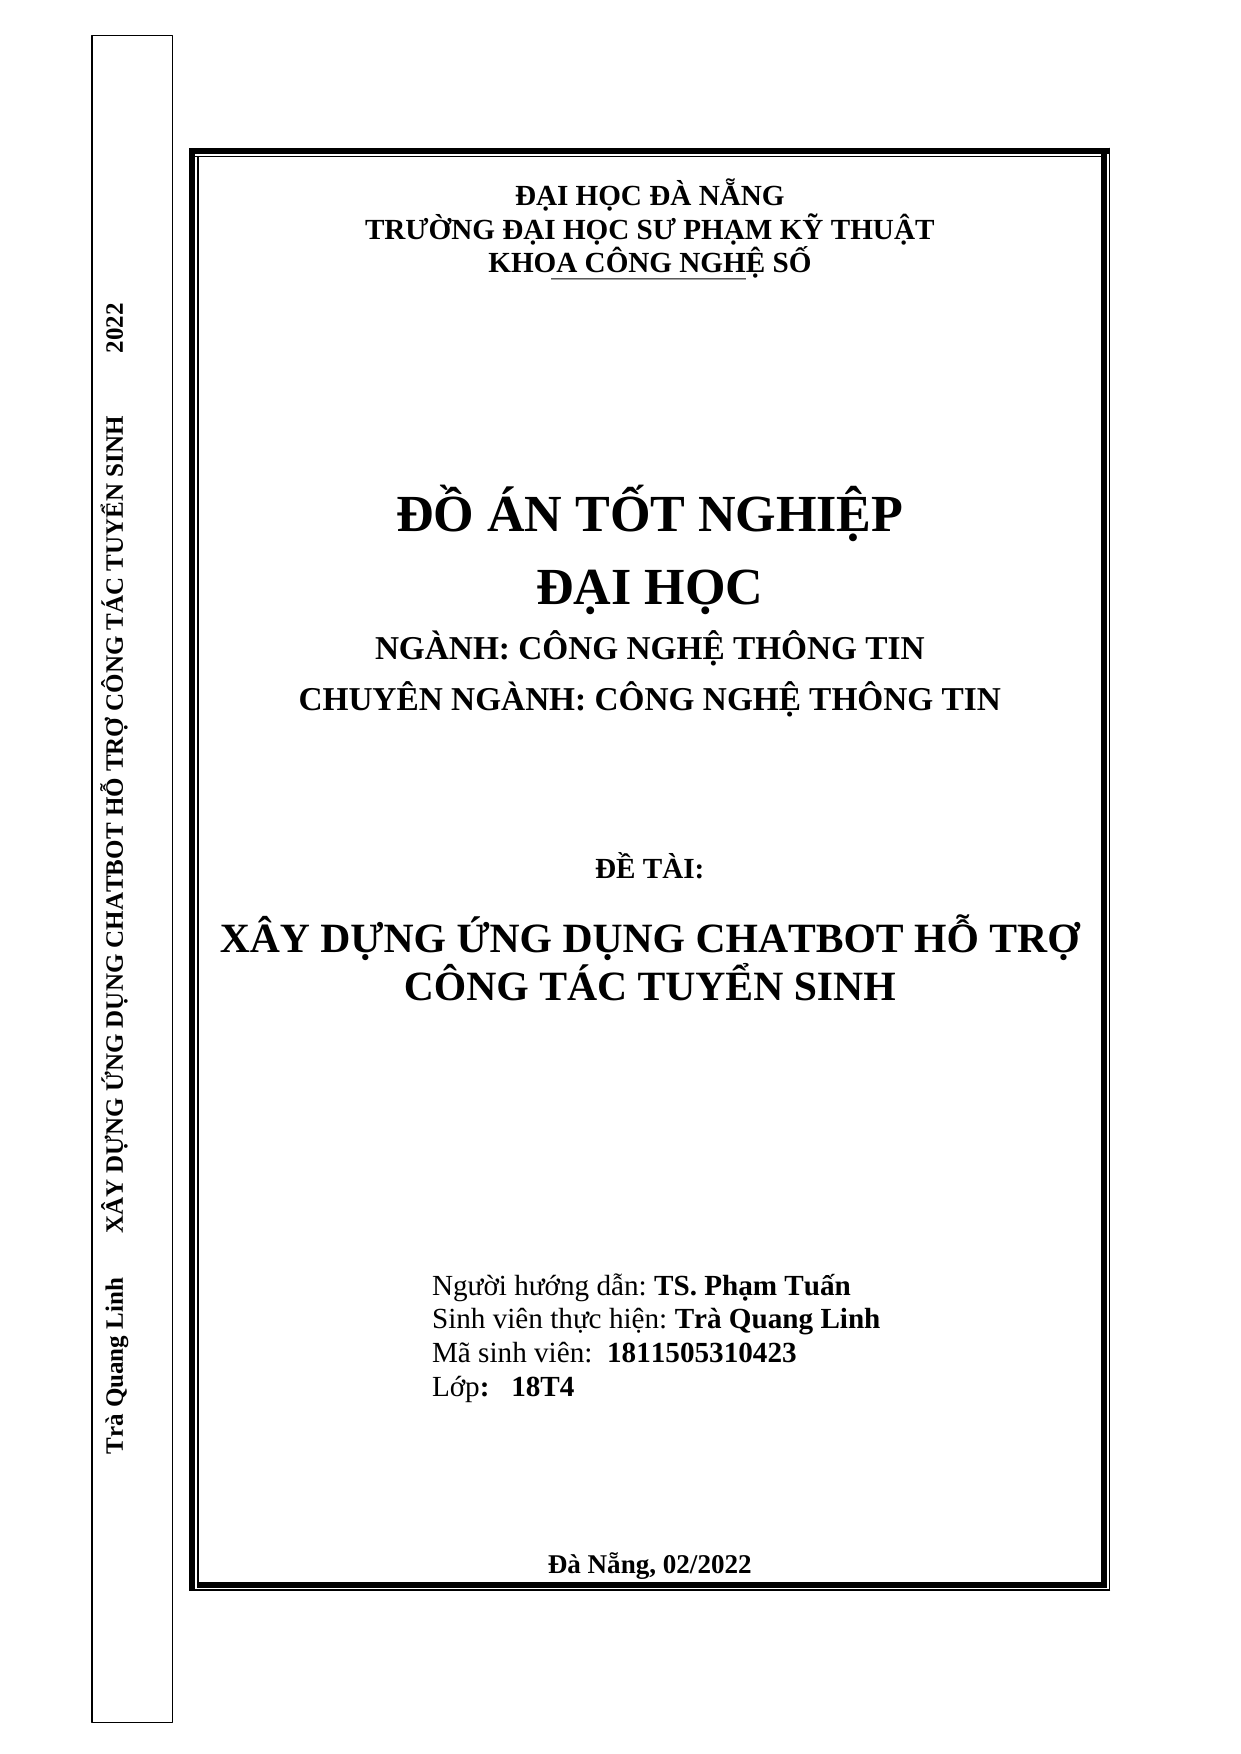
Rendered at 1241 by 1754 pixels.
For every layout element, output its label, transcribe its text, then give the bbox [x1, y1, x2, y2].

text ĐỒ ÁN TỐT NGHIỆP [199, 472, 1101, 543]
text Lớp: 18T4 [207, 1369, 1092, 1402]
text XÂY DỰNG ỨNG DỤNG CHATBOT HỖ TRỢ CÔNG TÁC TUYỂN SINH [207, 913, 1092, 1009]
text ĐẠI HỌC [199, 544, 1101, 615]
text KHOA CÔNG NGHỆ SỐ [207, 245, 1092, 279]
text NGÀNH: CÔNG NGHỆ THÔNG TIN [199, 616, 1101, 666]
text ĐỀ TÀI: [207, 851, 1092, 885]
text ĐẠI HỌC ĐÀ NẴNG [207, 178, 1092, 212]
text Đà Nẵng, 02/2022 [199, 1537, 1101, 1582]
text Mã sinh viên: 1811505310423 [207, 1335, 1092, 1369]
text Người hướng dẫn: TS. Phạm Tuấn [207, 1268, 1092, 1302]
text Sinh viên thực hiện: Trà Quang Linh [207, 1302, 1092, 1335]
text TRƯỜNG ĐẠI HỌC SƯ PHẠM KỸ THUẬT [207, 212, 1092, 245]
text CHUYÊN NGÀNH: CÔNG NGHỆ THÔNG TIN [199, 667, 1101, 717]
